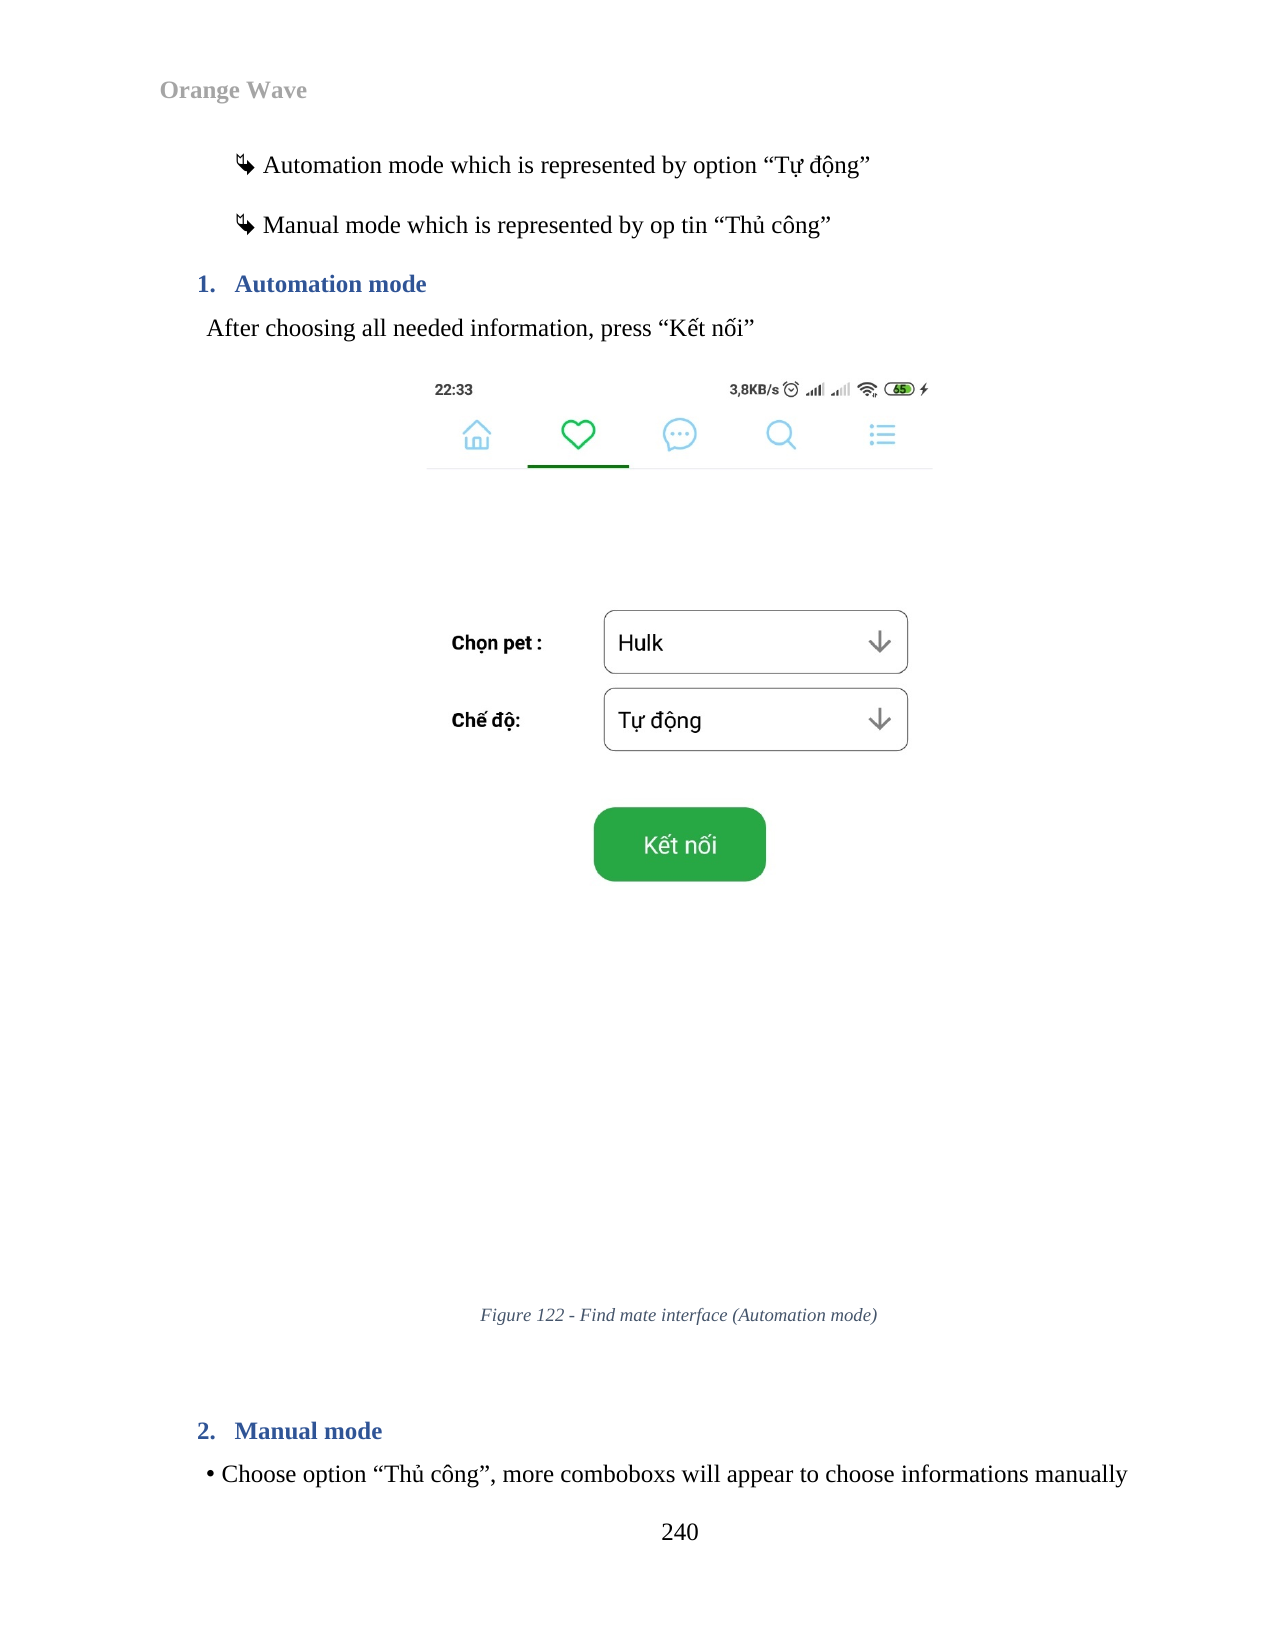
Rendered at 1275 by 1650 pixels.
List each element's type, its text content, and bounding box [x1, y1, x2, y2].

subtitle Manual mode [197, 1416, 1200, 1445]
text Automation mode which is represented by option “Tự động” [159, 150, 1200, 179]
picture [426, 372, 933, 1273]
text After choosing all needed information, press “Kết nối” [159, 313, 1200, 341]
text Figure 122 - Find mate interface (Automation mode) [159, 1303, 1200, 1325]
subtitle Automation mode [197, 269, 1200, 298]
text Choose option “Thủ công”, more comboboxs will appear to choose informations manually [159, 1459, 1200, 1488]
text Manual mode which is represented by op tin “Thủ công” [159, 210, 1200, 238]
